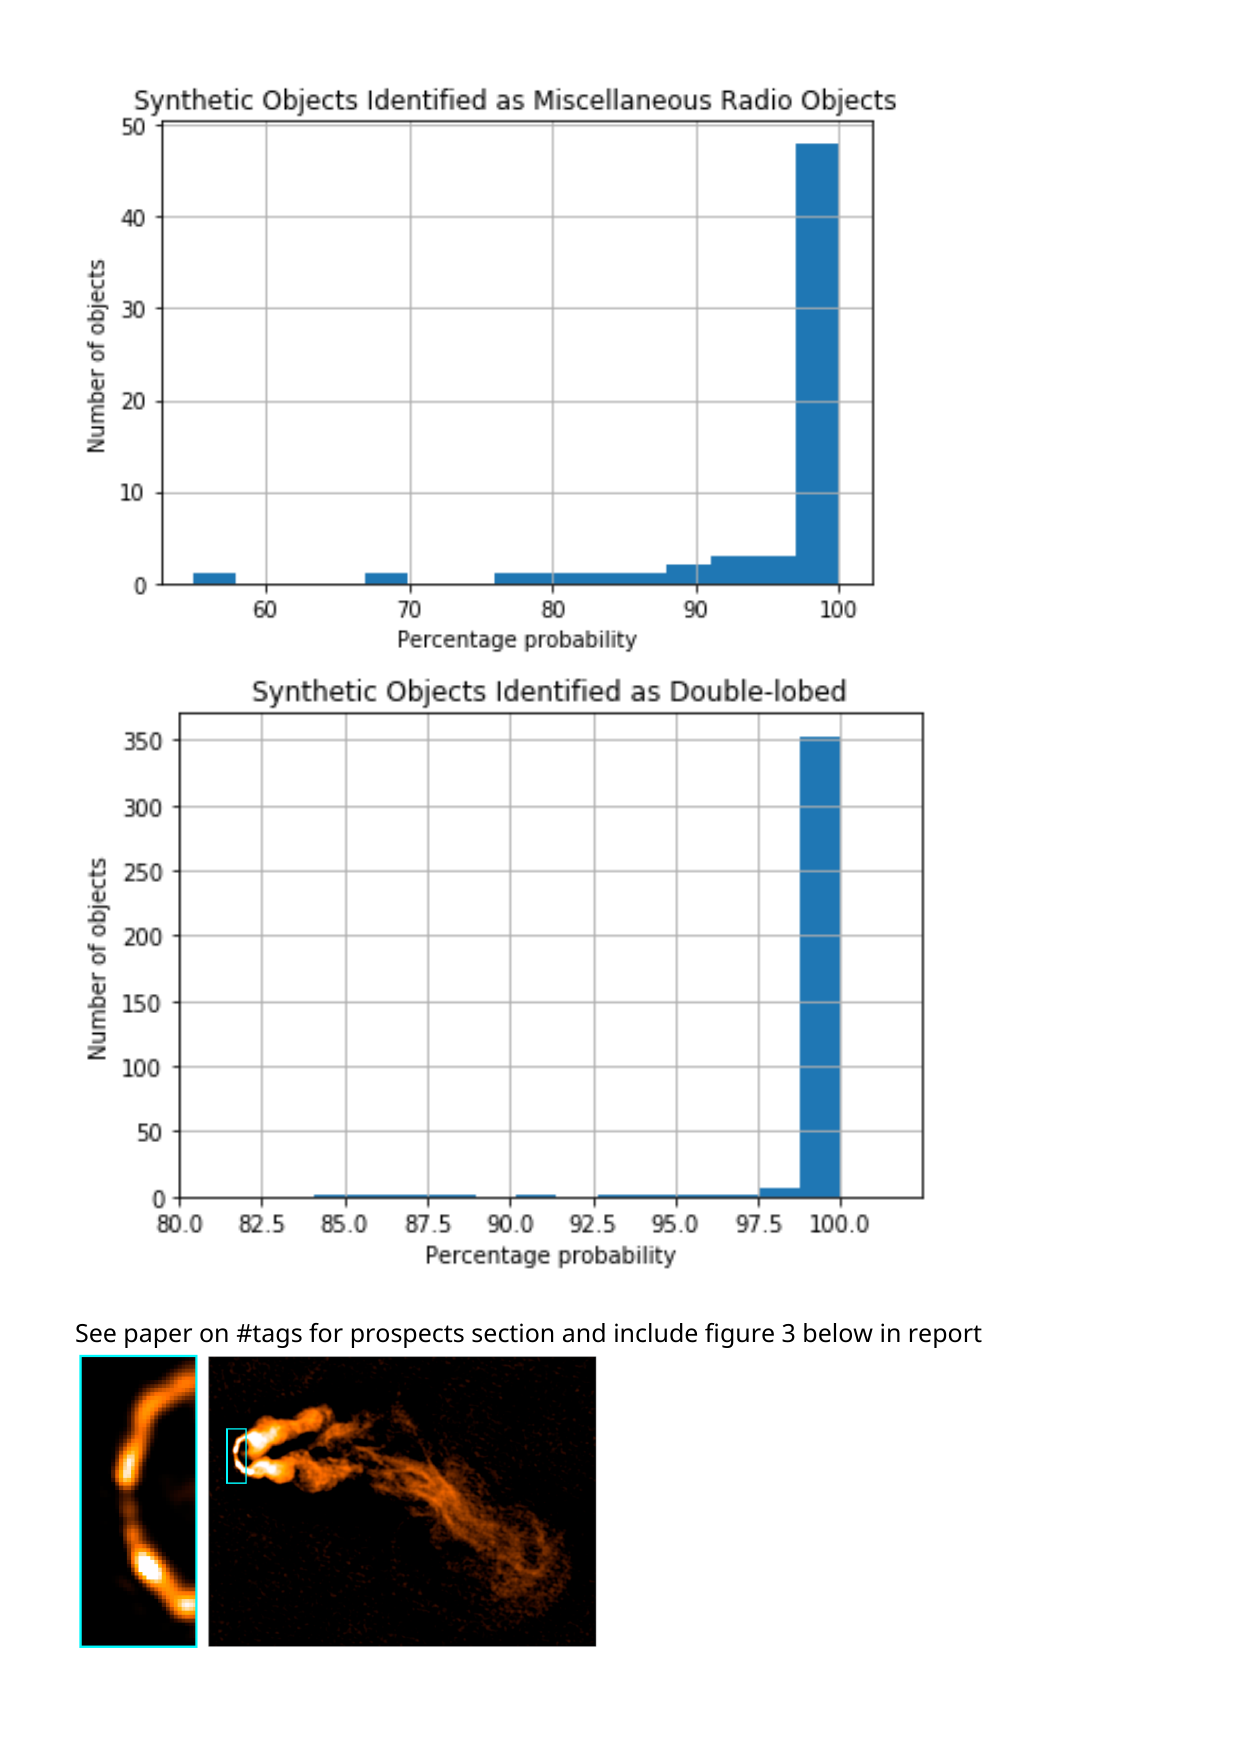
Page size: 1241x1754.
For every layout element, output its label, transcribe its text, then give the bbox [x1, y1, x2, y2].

picture [75, 75, 938, 1282]
text See paper on #tags for prospects section and include figure 3 below in report [75, 1315, 1165, 1349]
picture [75, 1349, 601, 1649]
